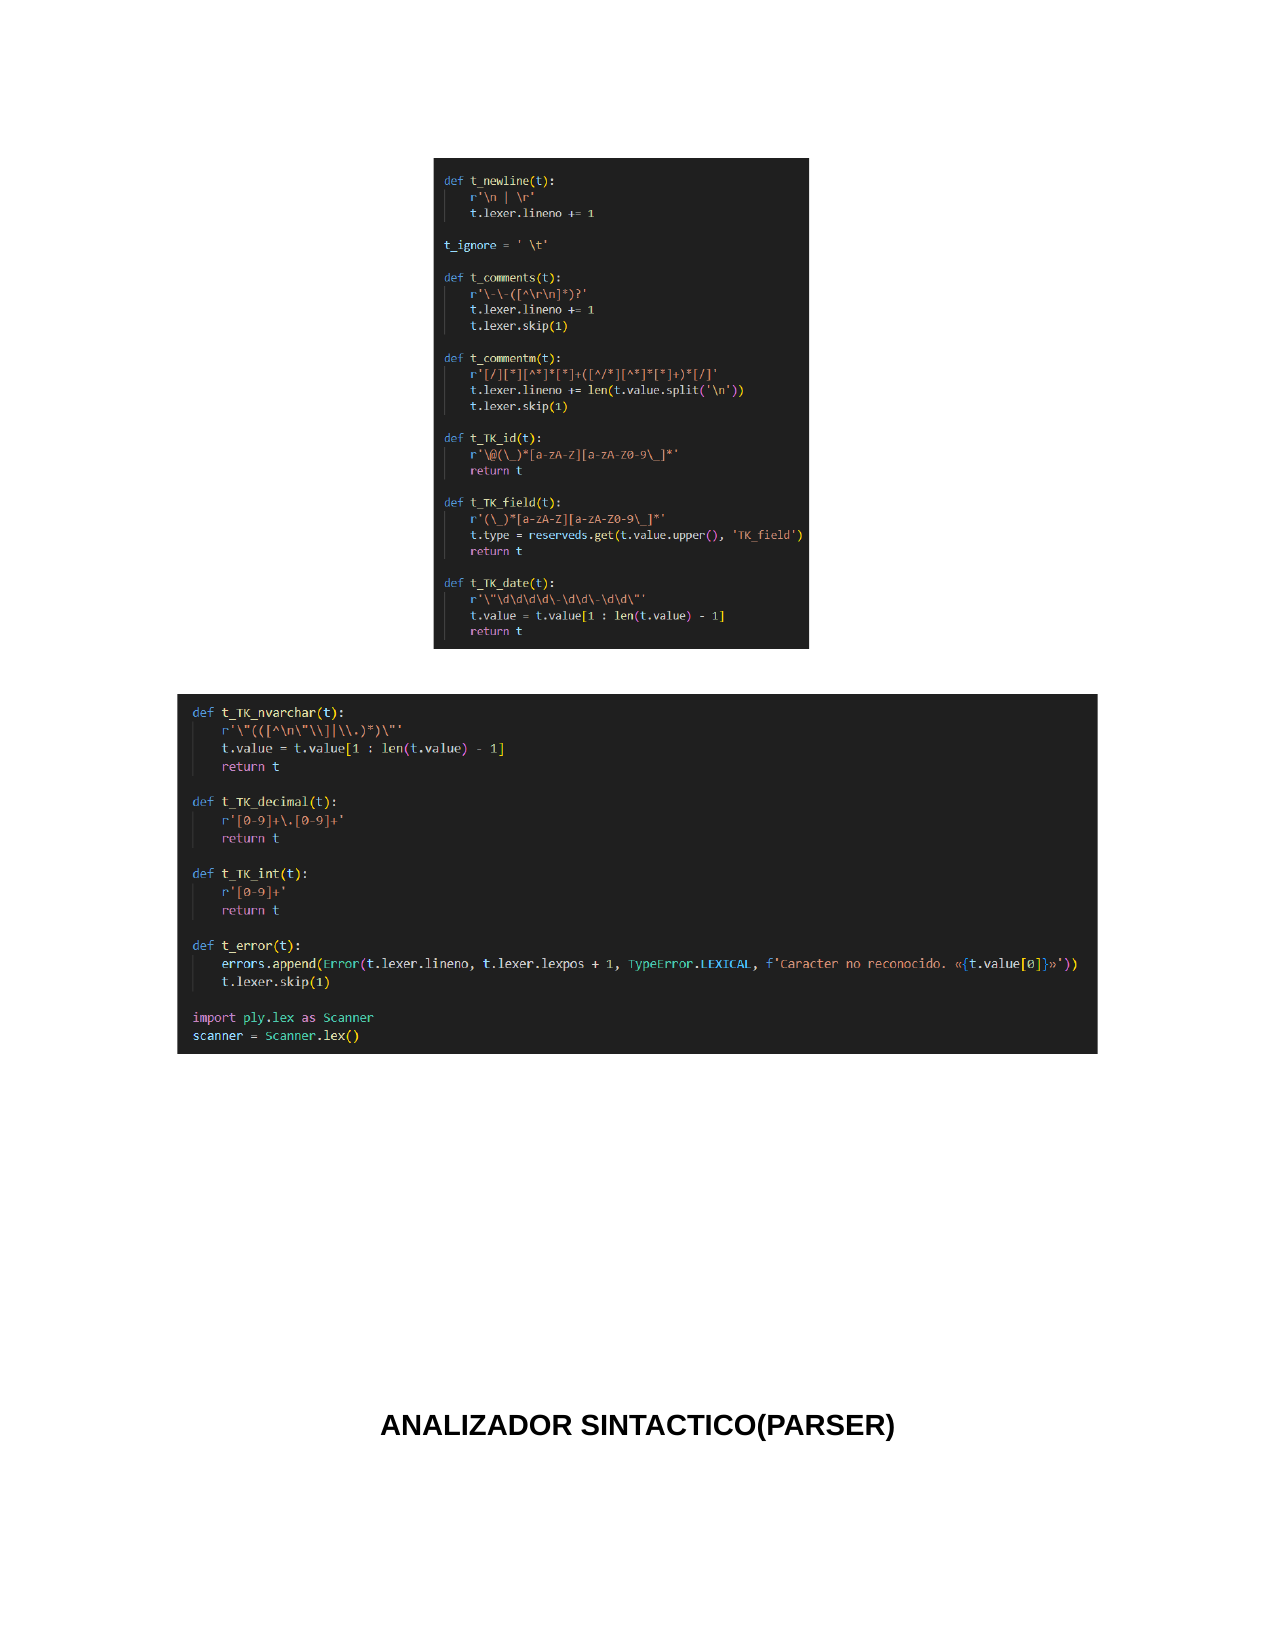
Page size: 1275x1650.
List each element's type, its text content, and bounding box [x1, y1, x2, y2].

picture [433, 158, 810, 649]
text ANALIZADOR SINTACTICO(PARSER) [177, 1408, 1098, 1442]
picture [177, 694, 1098, 1054]
